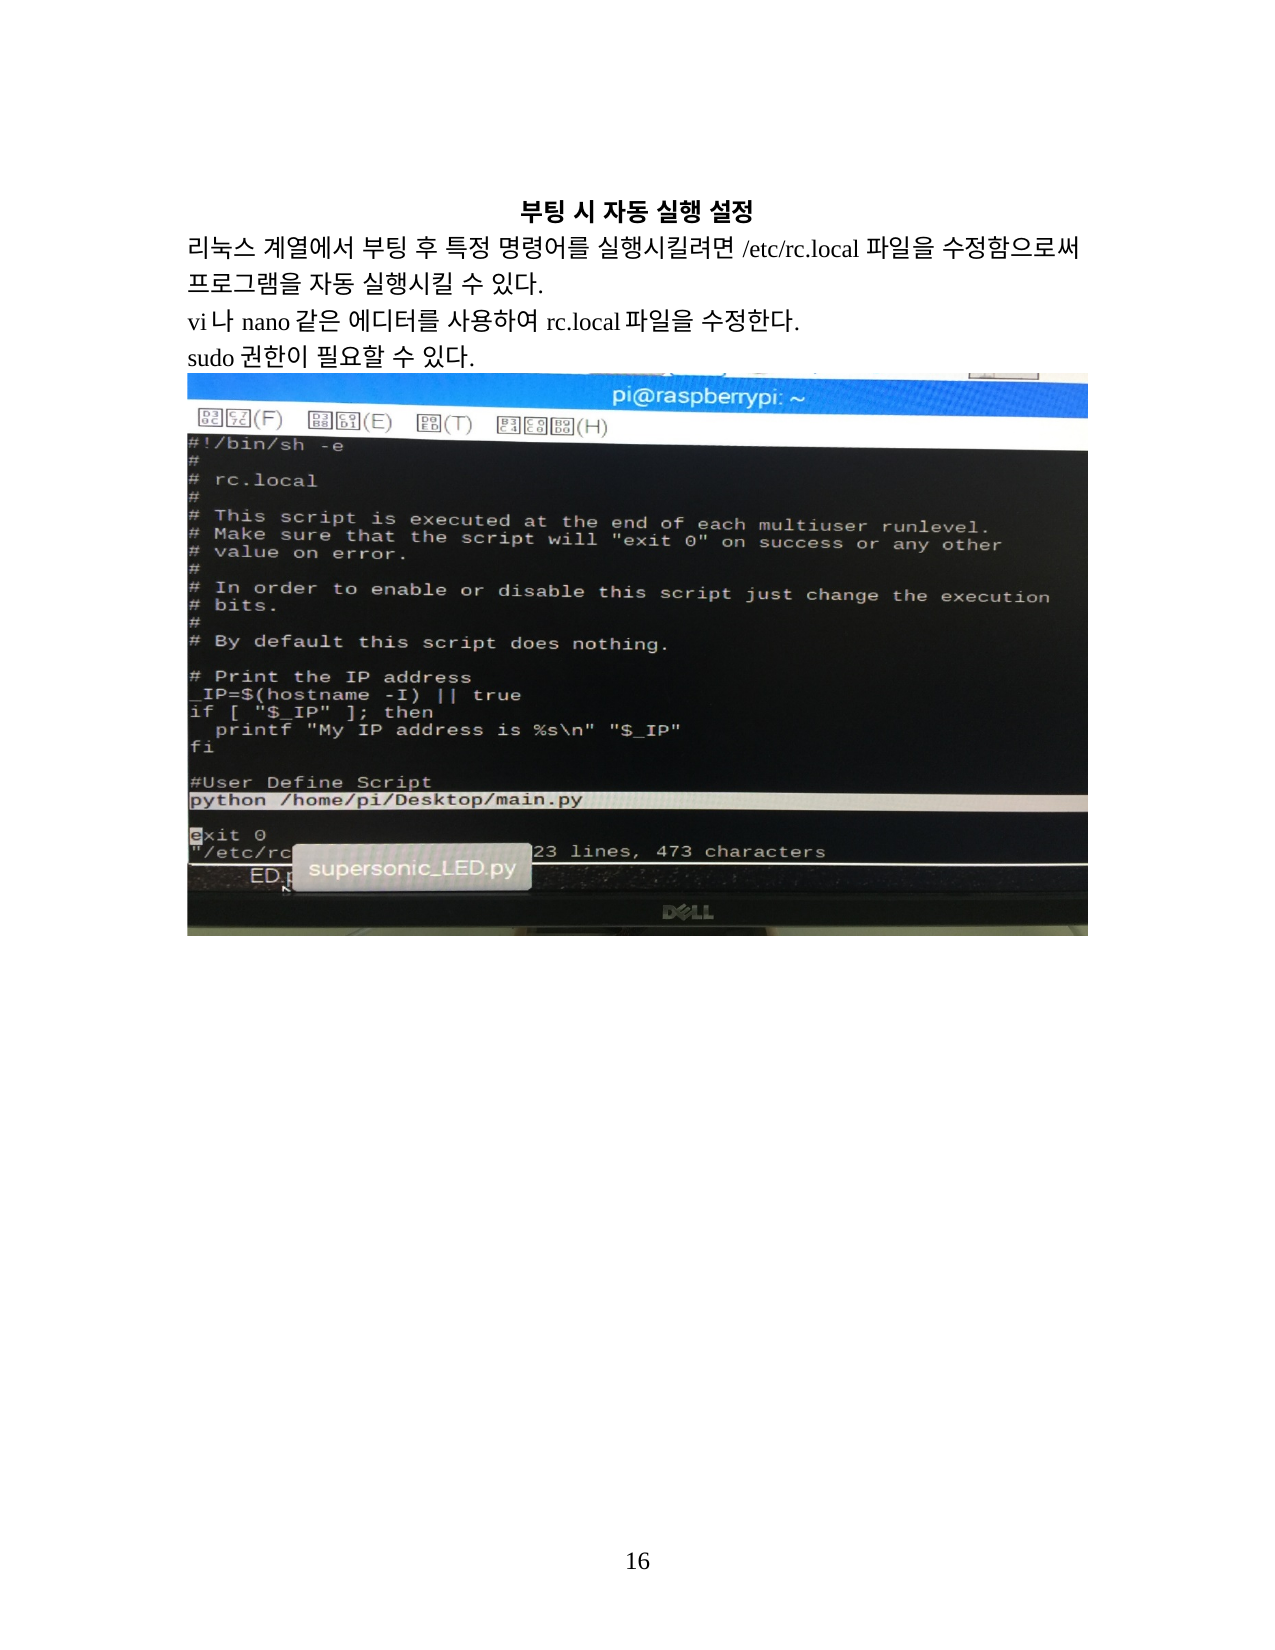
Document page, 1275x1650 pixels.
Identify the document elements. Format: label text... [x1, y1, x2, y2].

text sudo 권한이 필요할 수 있다. [187, 337, 1088, 373]
text 리눅스 계열에서 부팅 후 특정 명령어를 실행시킬려면 /etc/rc.local 파일을 수정함으로써 프로그램을 자동 실행시킬 수 있다. [187, 229, 1088, 301]
subtitle 부팅 시 자동 실행 설정 [187, 179, 1088, 229]
picture [187, 373, 1088, 936]
text vi나 nano같은 에디터를 사용하여 rc.local파일을 수정한다. [187, 301, 1088, 337]
